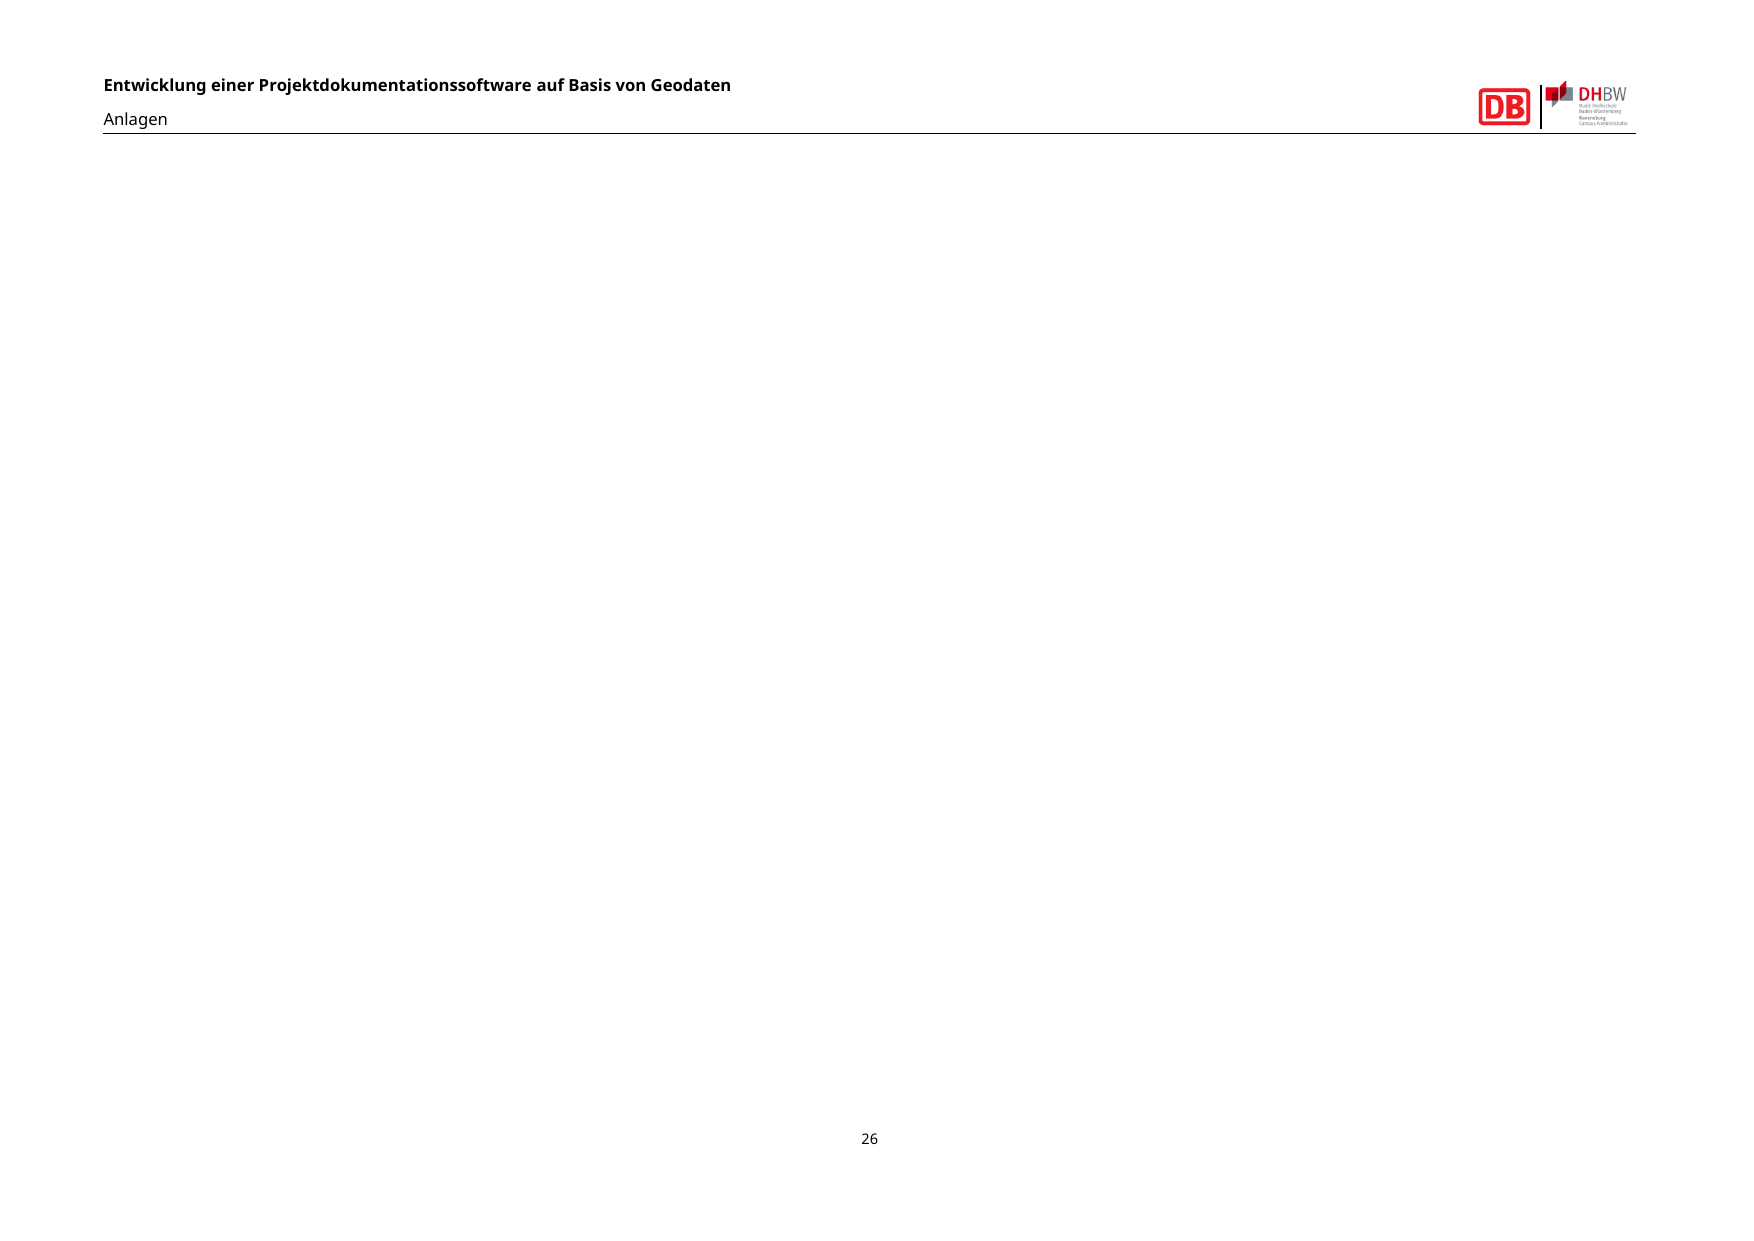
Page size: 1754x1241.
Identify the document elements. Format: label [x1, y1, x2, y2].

picture [1478, 88, 1531, 126]
picture [1545, 81, 1628, 126]
